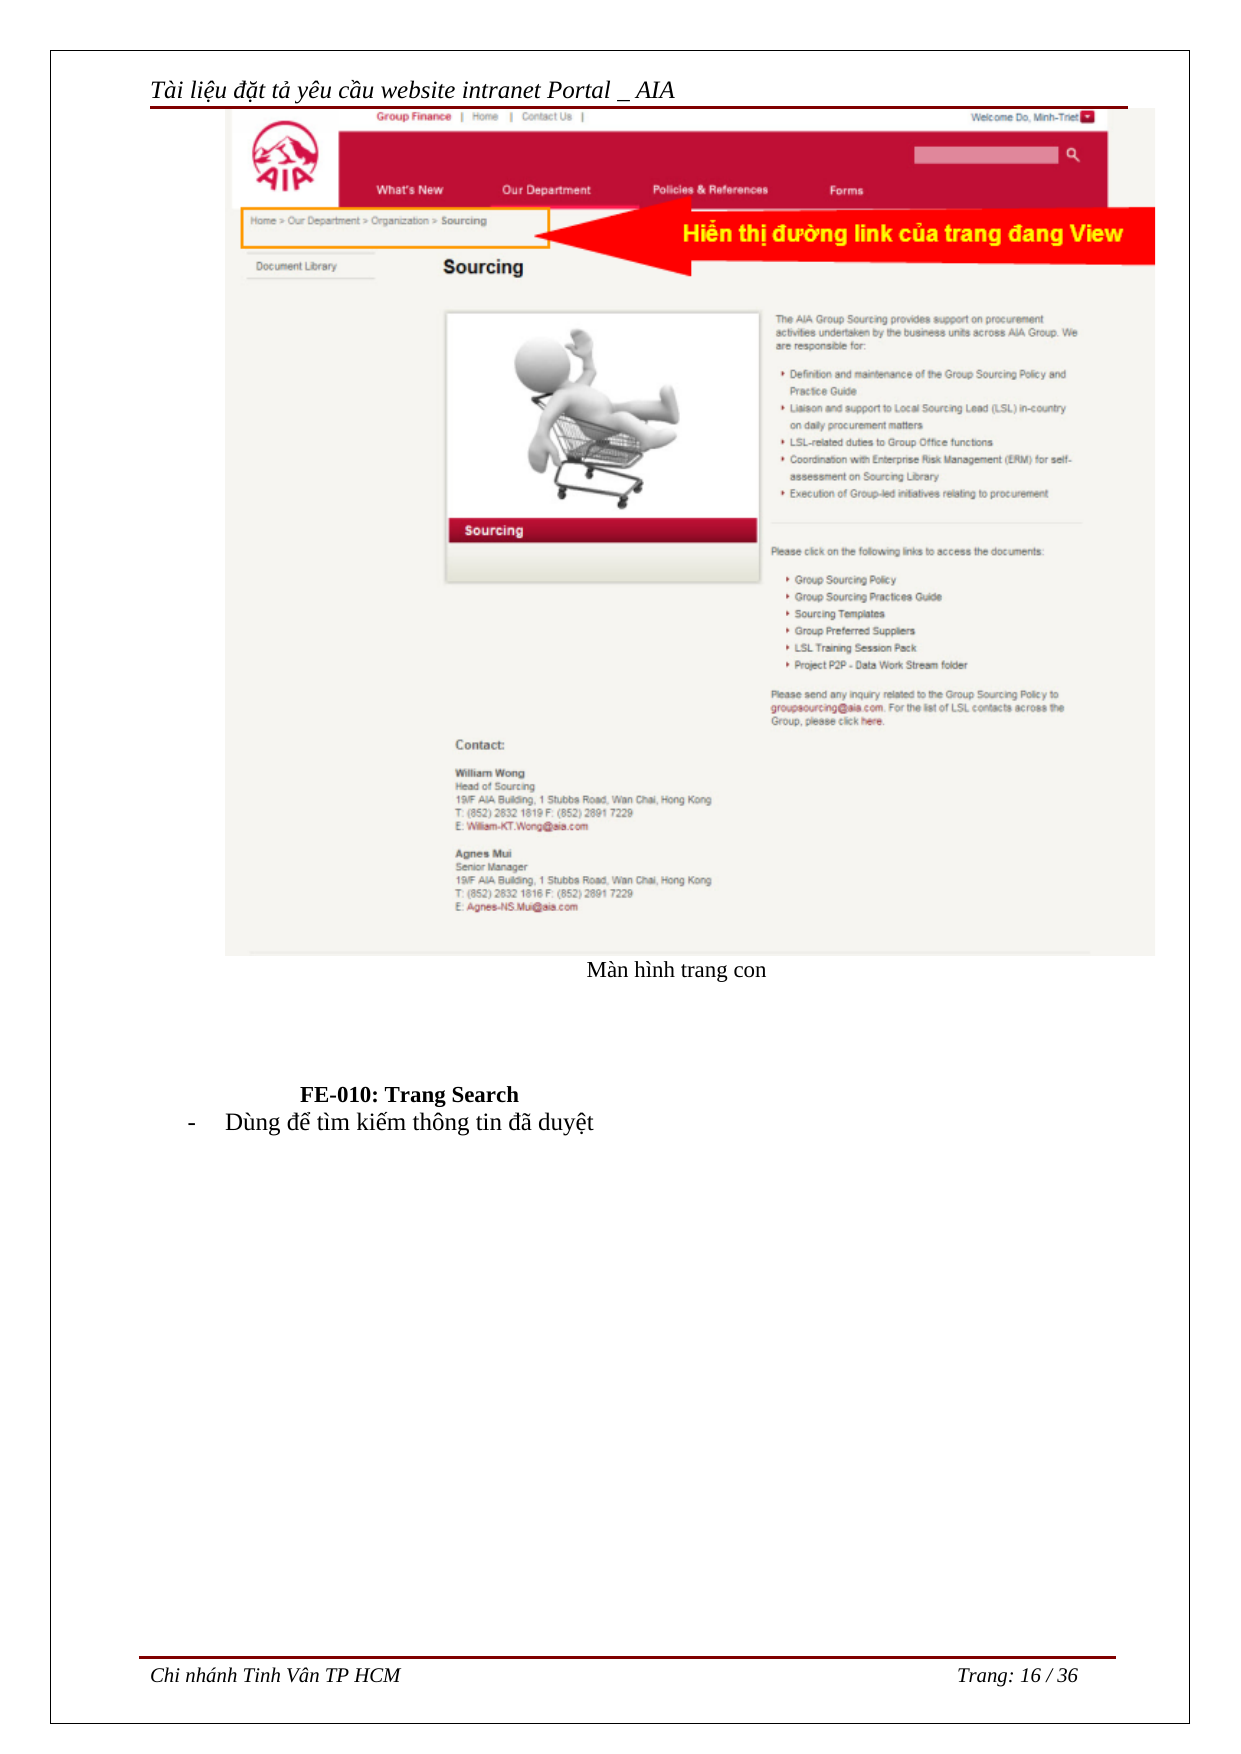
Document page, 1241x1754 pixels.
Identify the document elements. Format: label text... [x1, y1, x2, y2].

text FE-010: Trang Search [300, 1081, 1128, 1107]
list Dùng để tìm kiếm thông tin đã duyệt [187, 1107, 1128, 1136]
picture [225, 108, 1156, 956]
list Màn hình trang con [225, 956, 1128, 982]
